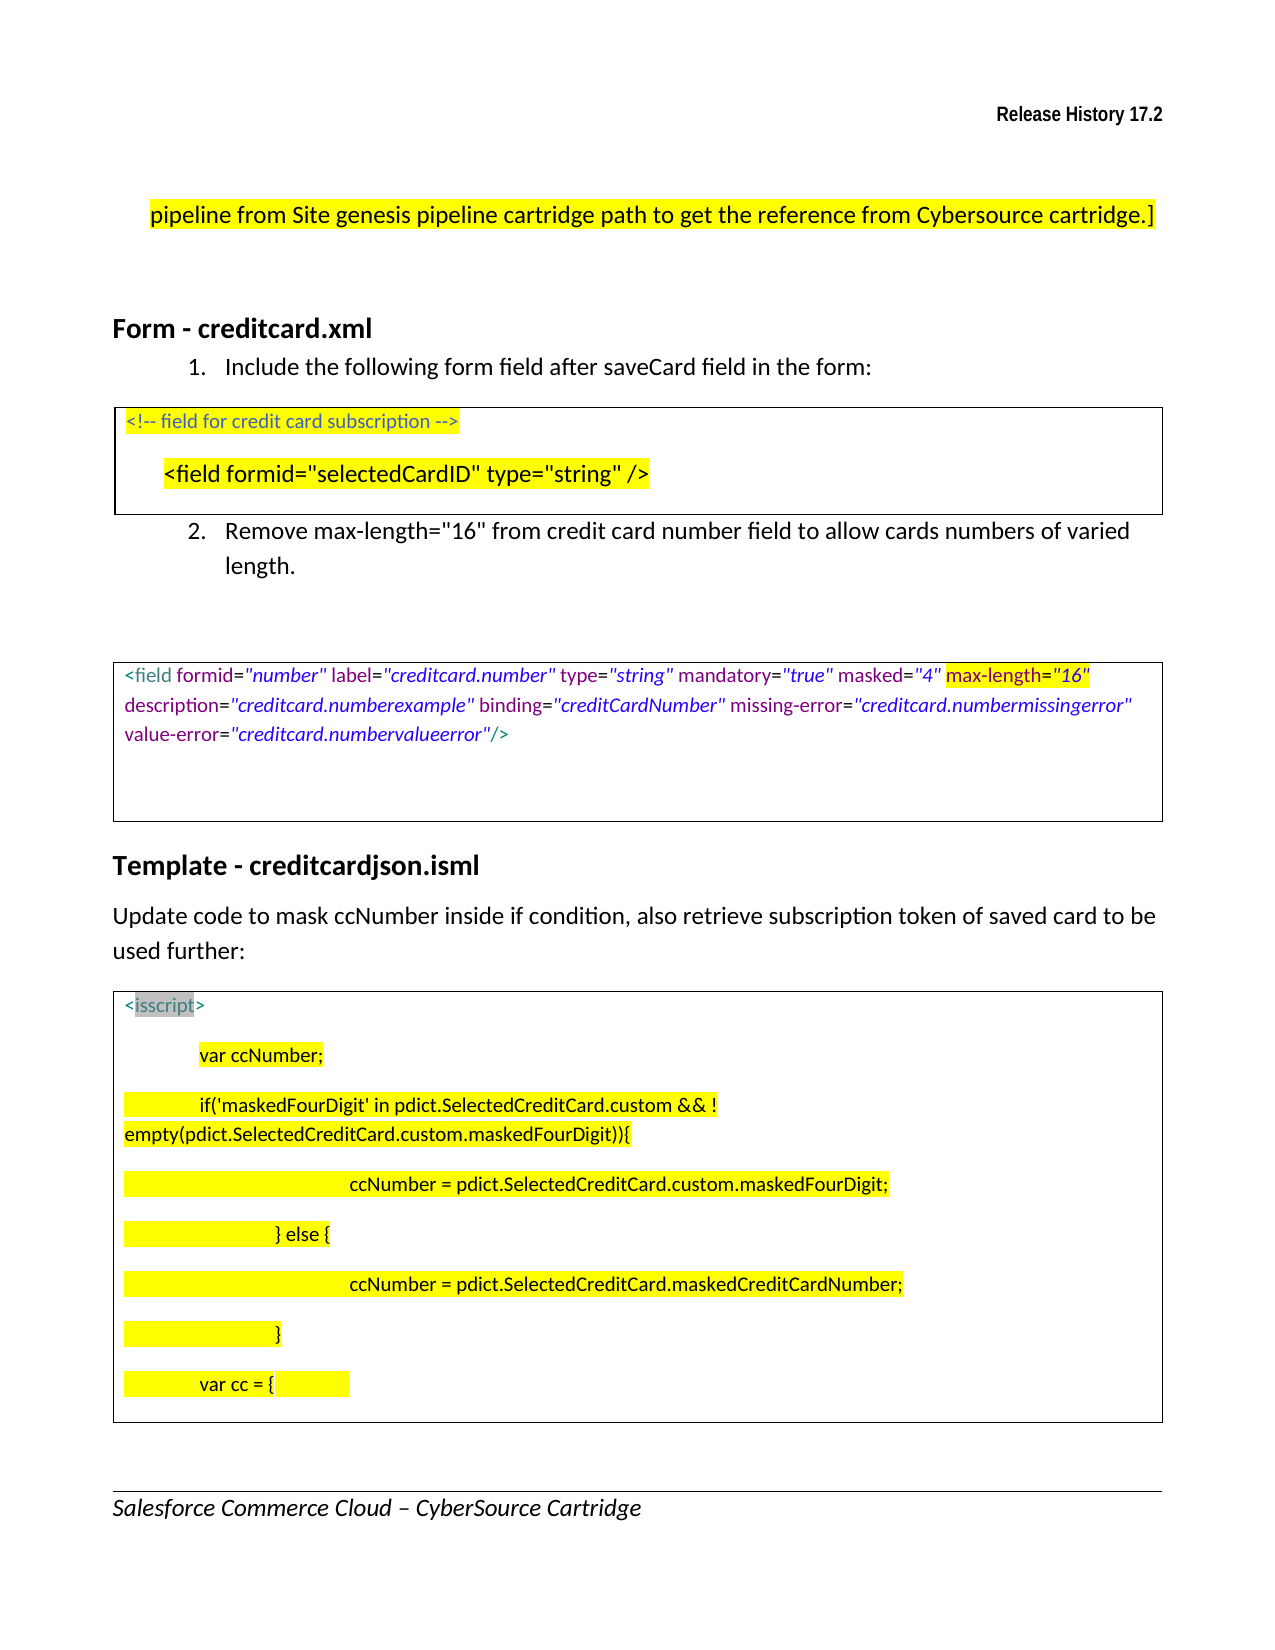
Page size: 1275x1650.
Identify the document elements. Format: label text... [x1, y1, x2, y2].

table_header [114, 992, 1162, 1422]
table_header <!-- field for credit card subscription --> <field formid="selectedCardID" type="string" /> [116, 408, 1162, 514]
list Include the following form field after saveCard field in the form: [187, 351, 1162, 382]
subtitle Template - creditcardjson.isml [112, 847, 1162, 882]
text Update code to mask ccNumber inside if condition, also retrieve subscription token of saved card to be used further: [112, 900, 1162, 966]
table_header <field formid="number" label="creditcard.number" type="string" mandatory="true" masked="4" max-length="16" description="creditcard.numberexample" binding="creditCardNumber" missing-error="creditcard.numbermissingerror" value-error="creditcard.numbervalueerror"/> [114, 663, 1162, 821]
subtitle Form - creditcard.xml [112, 310, 1162, 346]
list Remove max-length="16" from credit card number field to allow cards numbers of varied length. [187, 515, 1162, 580]
